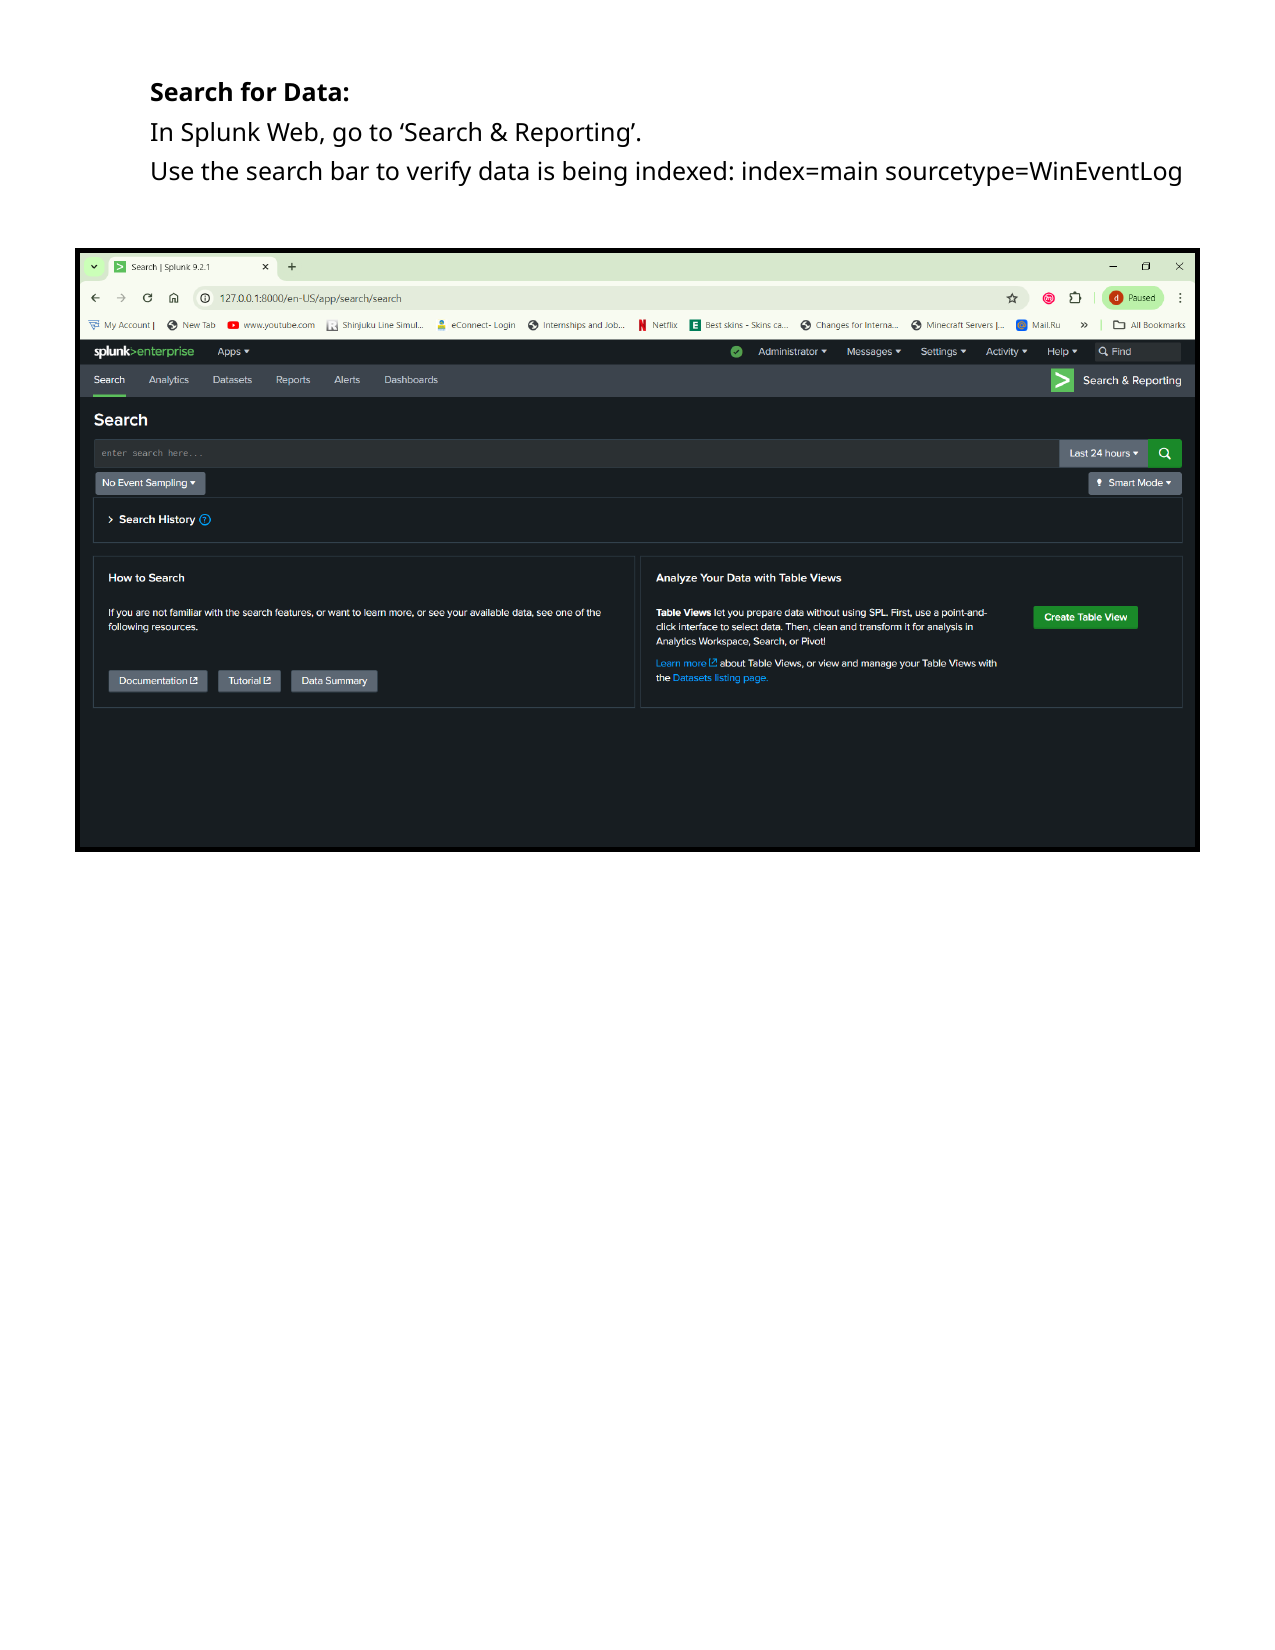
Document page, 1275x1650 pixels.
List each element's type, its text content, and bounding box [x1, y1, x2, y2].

list Search for Data: [150, 75, 1200, 109]
picture [80, 253, 1195, 847]
list Use the search bar to verify data is being indexed: index=main sourcetype=WinEventLog [150, 153, 1200, 187]
list In Splunk Web, go to ‘Search & Reporting’. [150, 114, 1200, 148]
